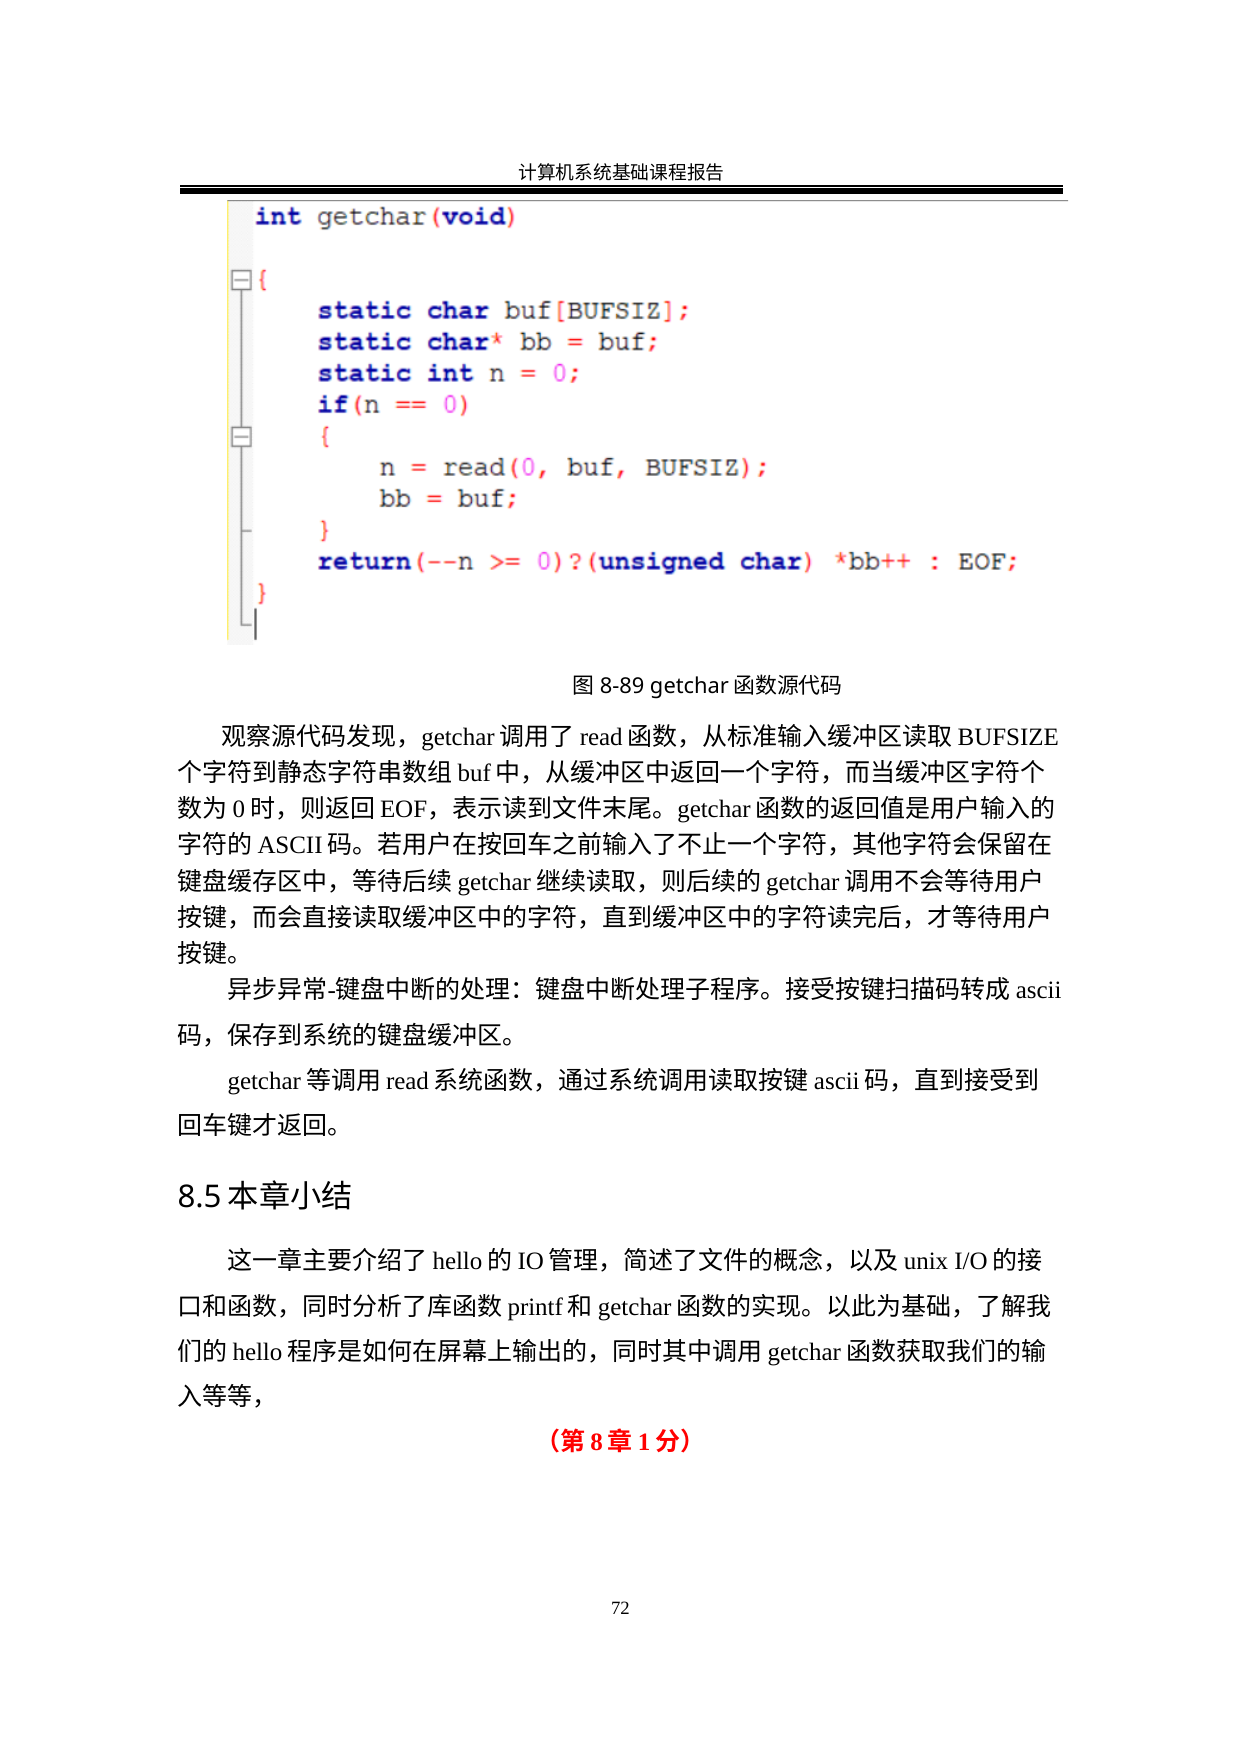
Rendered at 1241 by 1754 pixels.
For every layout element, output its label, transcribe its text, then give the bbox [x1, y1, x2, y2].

subtitle 8.5本章小结 [177, 1176, 1063, 1216]
text （第8章1分） [177, 1422, 1063, 1458]
text getchar等调用read系统函数，通过系统调用读取按键ascii码，直到接受到回车键才返回。 [177, 1060, 1063, 1142]
text 异步异常-键盘中断的处理：键盘中断处理子程序。接受按键扫描码转成ascii码，保存到系统的键盘缓冲区。 [177, 970, 1063, 1051]
text 观察源代码发现，getchar调用了read函数，从标准输入缓冲区读取BUFSIZE个字符到静态字符串数组buf中，从缓冲区中返回一个字符，而当缓冲区字符个数为0时，则返回EOF，表示读到文件末尾。getchar函数的返回值是用户输入的字符的ASCII码。若用户在按回车之前输入了不止一个字符，其他字符会保留在键盘缓存区中，等待后续getchar继续读取，则后续的getchar调用不会等待用户按键，而会直接读取缓冲区中的字符，直到缓冲区中的字符读完后，才等待用户按键。 [177, 716, 1063, 970]
picture [227, 200, 1069, 645]
text 这一章主要介绍了hello的IO管理，简述了文件的概念，以及unix I/O的接口和函数，同时分析了库函数printf和getchar函数的实现。以此为基础，了解我们的hello程序是如何在屏幕上输出的，同时其中调用getchar函数获取我们的输入等等， [177, 1241, 1063, 1413]
